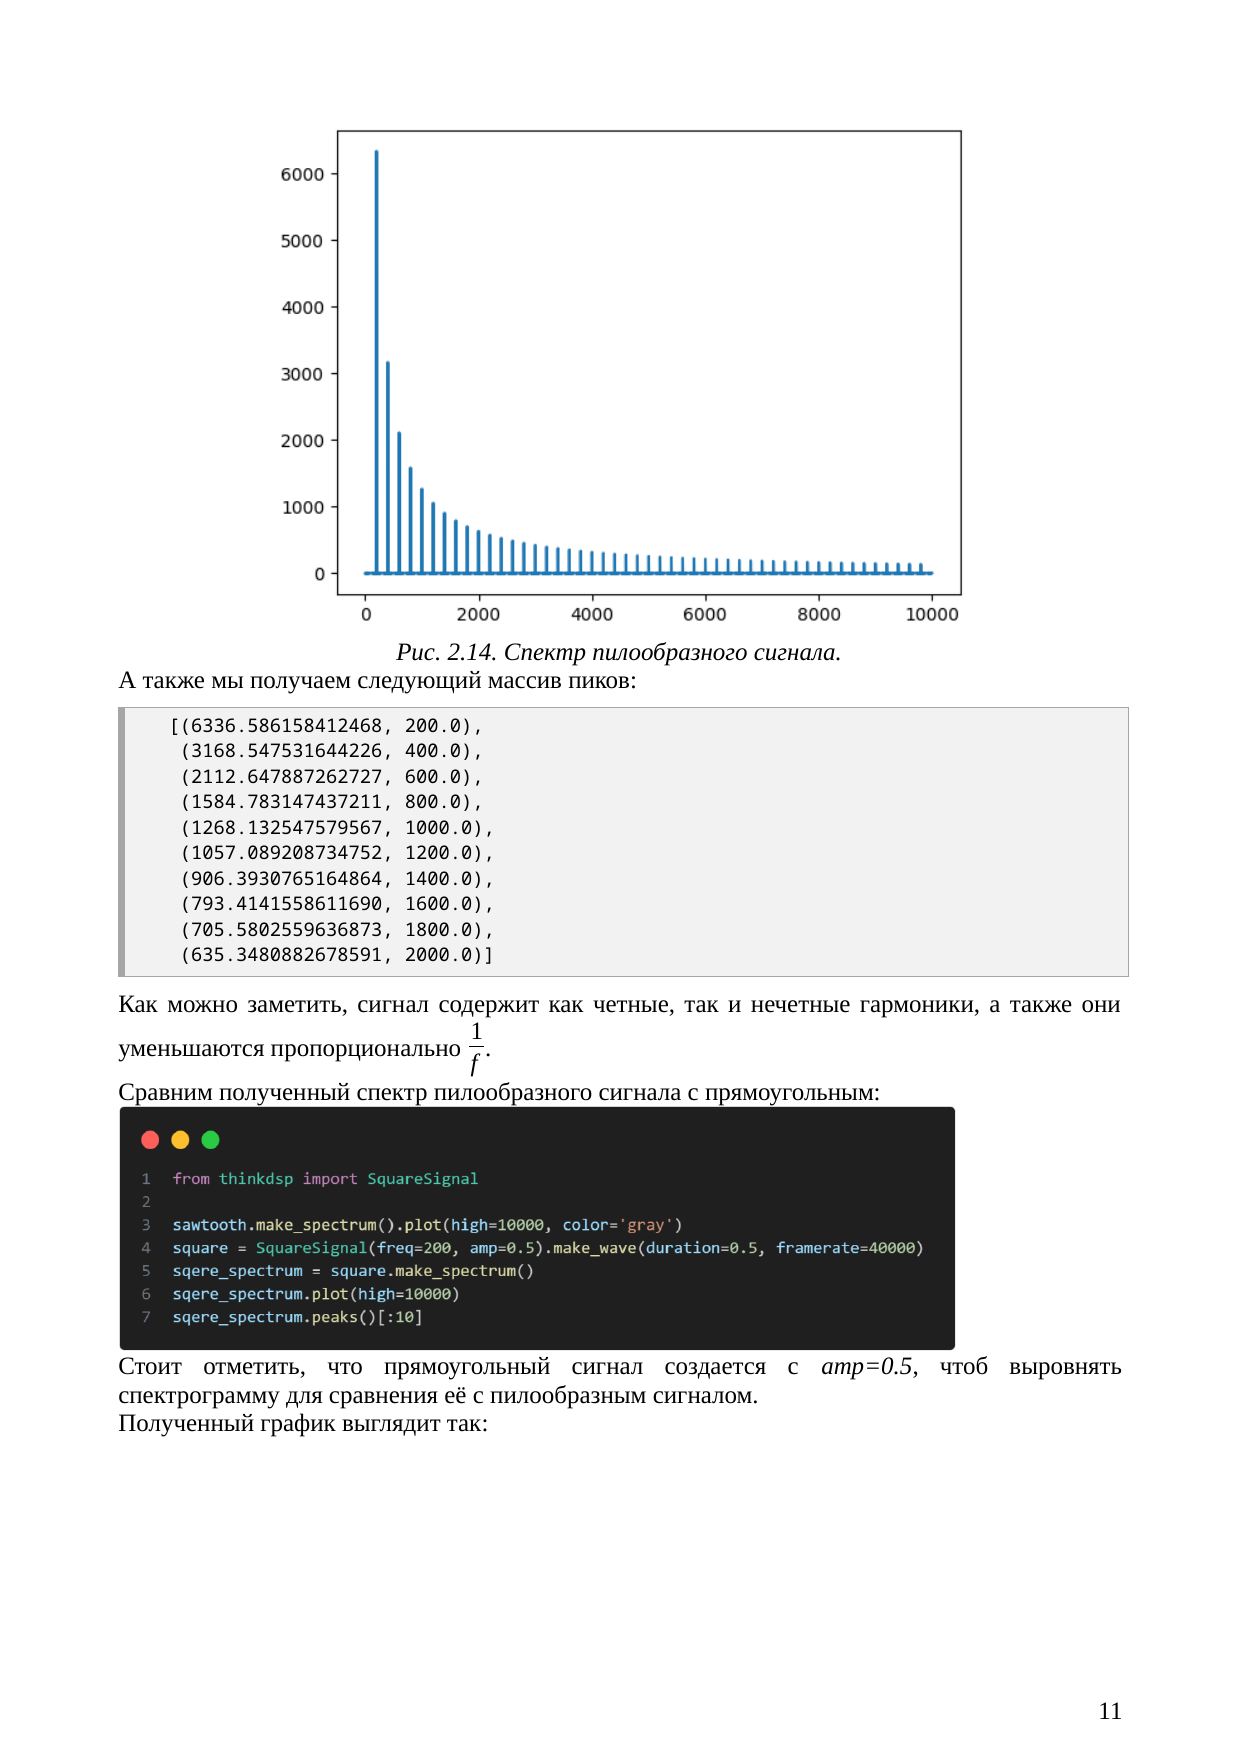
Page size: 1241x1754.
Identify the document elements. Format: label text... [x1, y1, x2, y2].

list (1584.783147437211, 800.0), [125, 783, 1128, 809]
list [(6336.586158412468, 200.0), [125, 708, 1128, 732]
list (705.5802559636873, 1800.0), [125, 911, 1128, 937]
picture [118, 1105, 956, 1351]
text А также мы получаем следующий массив пиков: [118, 666, 1122, 694]
list (1057.089208734752, 1200.0), [125, 834, 1128, 860]
list (906.3930765164864, 1400.0), [125, 860, 1128, 886]
text Как можно заметить, сигнал содержит как четные, так и нечетные гармоники, а также они уменьшаются пропорционально . [118, 989, 1122, 1077]
list (3168.547531644226, 400.0), [125, 732, 1128, 758]
list (1268.132547579567, 1000.0), [125, 809, 1128, 834]
list (2112.647887262727, 600.0), [125, 758, 1128, 783]
text Стоит отметить, что прямоугольный сигнал создается с amp=0.5, чтоб выровнять спектрограмму для сравнения её с пилообразным сигналом. [118, 1351, 1122, 1408]
list (793.4141558611690, 1600.0), [125, 886, 1128, 911]
text Сравним полученный спектр пилообразного сигнала с прямоугольным: [118, 1077, 1122, 1106]
text Полученный график выглядит так: [118, 1408, 1122, 1437]
picture [268, 118, 972, 637]
list (635.3480882678591, 2000.0)] [125, 937, 1128, 976]
